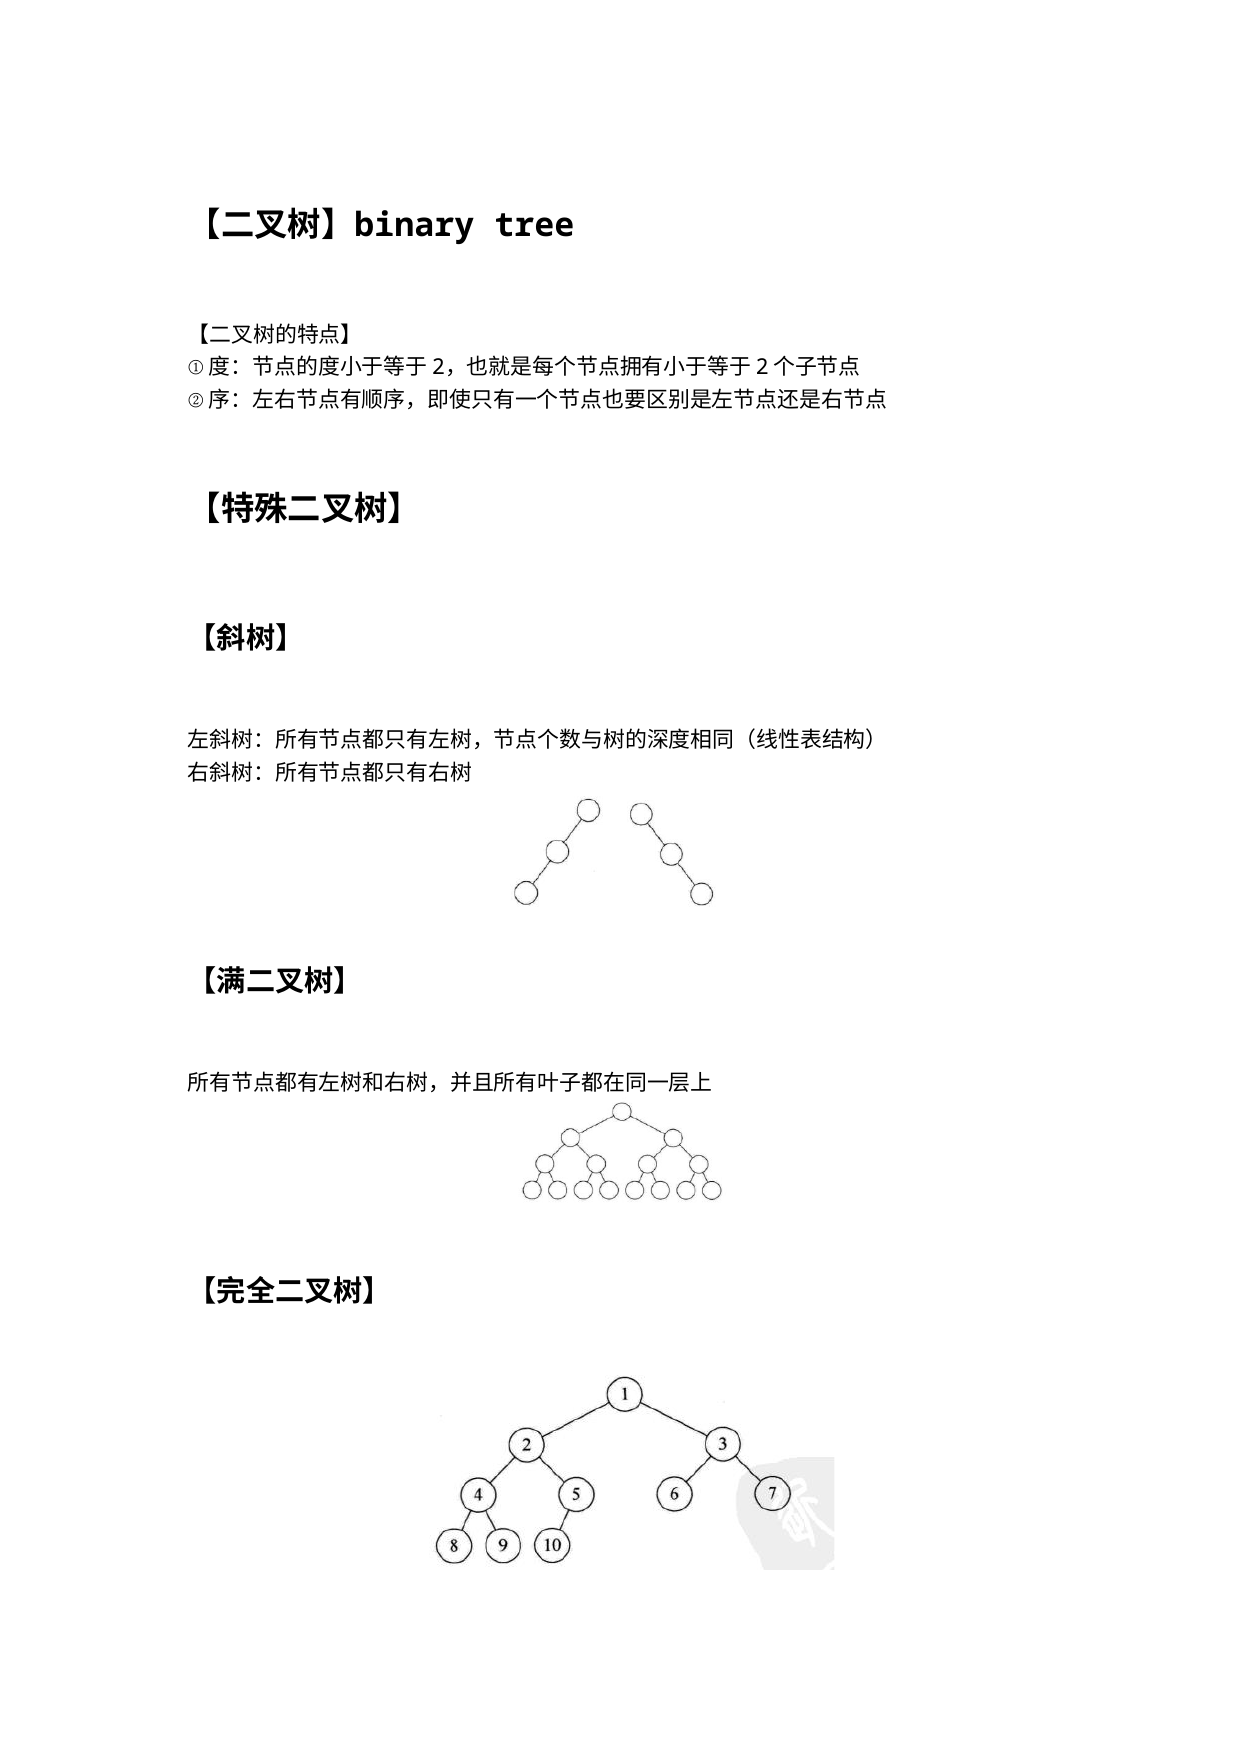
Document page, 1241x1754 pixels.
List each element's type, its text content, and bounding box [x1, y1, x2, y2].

subtitle 【特殊二叉树】 [187, 473, 1053, 538]
picture [498, 1097, 742, 1209]
subtitle 【完全二叉树】 [187, 1256, 1053, 1321]
text 【二叉树的特点】 [187, 316, 1053, 349]
text 所有节点都有左树和右树，并且所有叶子都在同一层上 [187, 1065, 1053, 1097]
subtitle 【斜树】 [187, 603, 1053, 668]
subtitle 【满二叉树】 [187, 946, 1053, 1011]
text ②序：左右节点有顺序，即使只有一个节点也要区别是左节点还是右节点 [187, 381, 1053, 414]
text 右斜树：所有节点都只有右树 [187, 754, 1053, 787]
text 左斜树：所有节点都只有左树，节点个数与树的深度相同（线性表结构） [187, 722, 1053, 754]
subtitle 【二叉树】binary tree [187, 189, 1053, 254]
text ①度：节点的度小于等于2，也就是每个节点拥有小于等于2个子节点 [187, 349, 1053, 381]
picture [405, 1375, 835, 1570]
picture [508, 790, 732, 913]
